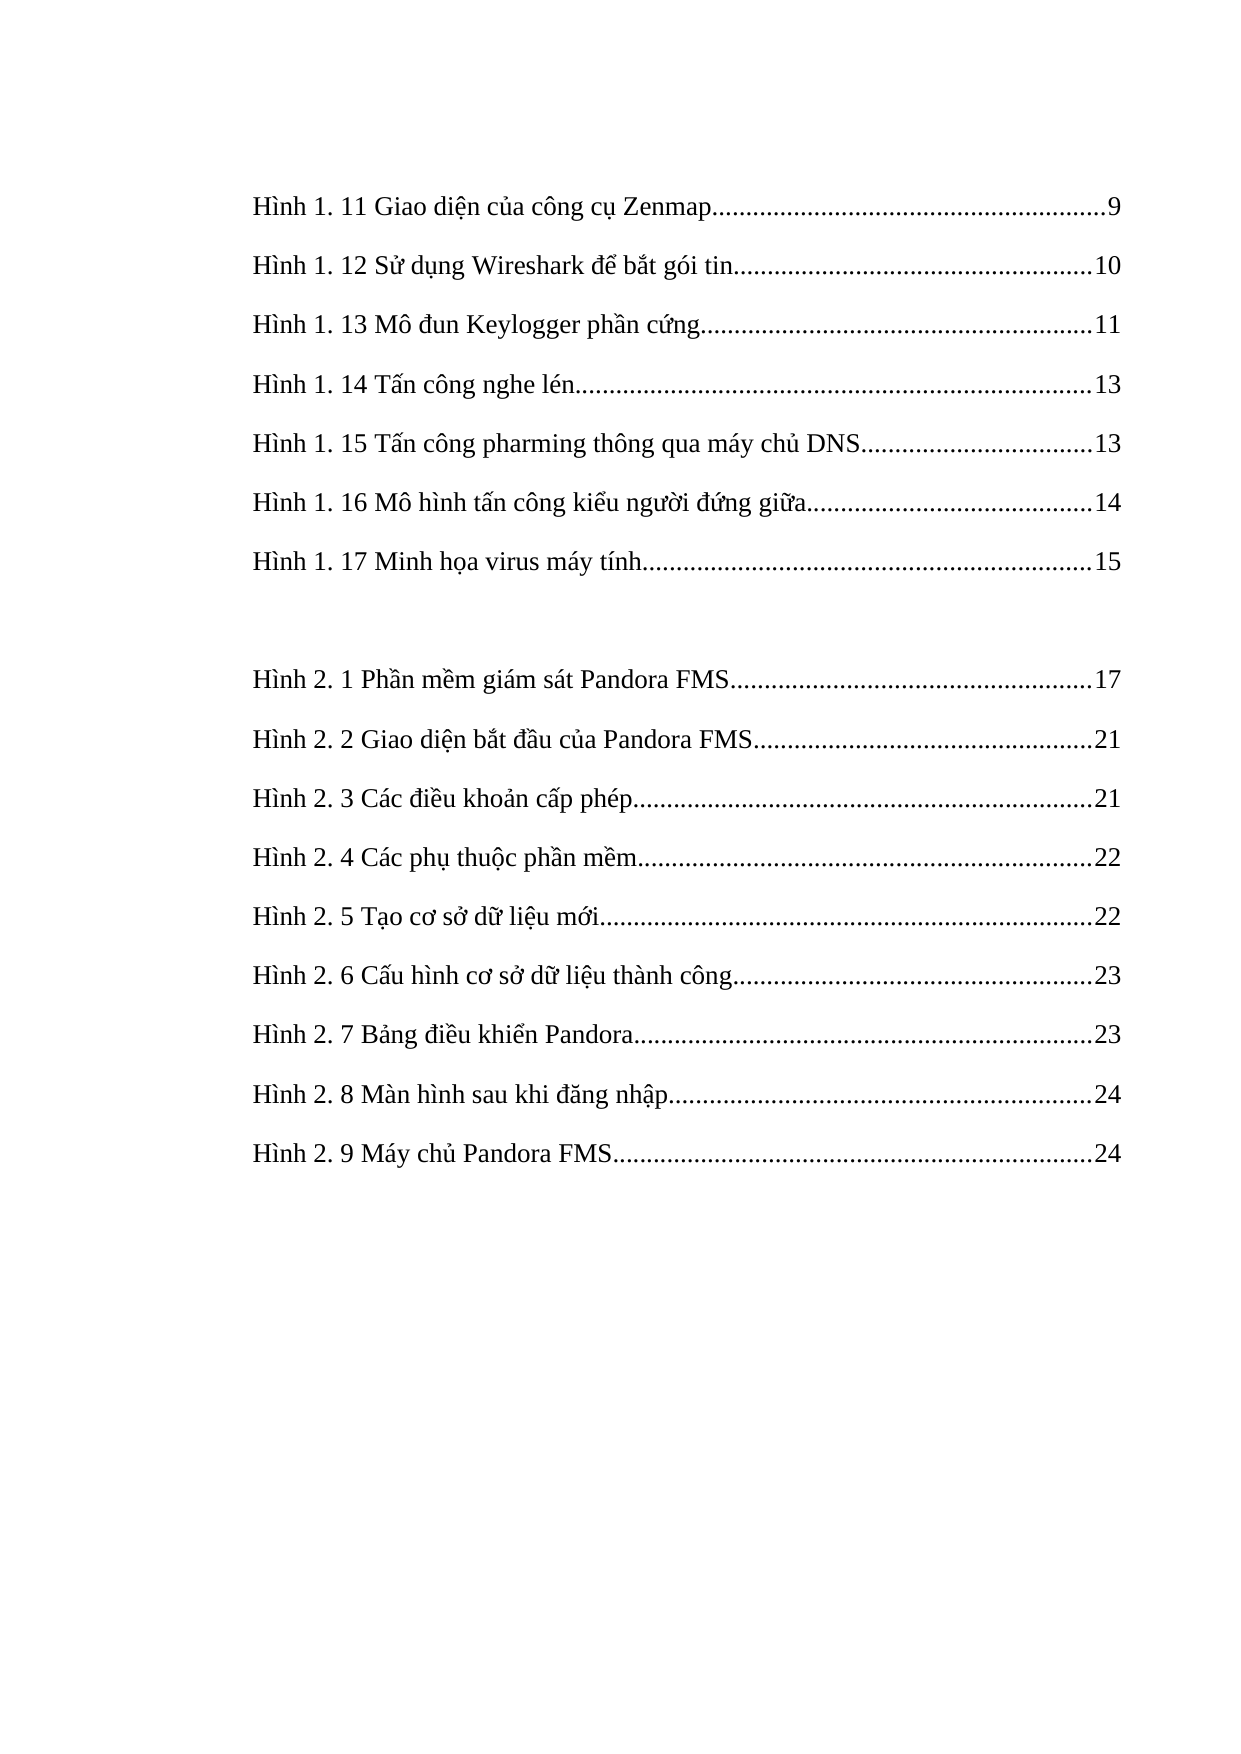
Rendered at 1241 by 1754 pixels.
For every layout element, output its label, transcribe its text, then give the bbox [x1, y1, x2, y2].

text Hình 2. 7 Bảng điều khiển Pandora 23 [177, 1019, 1122, 1050]
text Hình 1. 12 Sử dụng Wireshark để bắt gói tin 10 [177, 249, 1122, 281]
text Hình 2. 8 Màn hình sau khi đăng nhập 24 [177, 1078, 1122, 1109]
text Hình 1. 14 Tấn công nghe lén 13 [177, 368, 1122, 399]
text Hình 2. 6 Cấu hình cơ sở dữ liệu thành công 23 [177, 959, 1122, 991]
text Hình 2. 2 Giao diện bắt đầu của Pandora FMS 21 [177, 723, 1122, 754]
text Hình 1. 17 Minh họa virus máy tính 15 [177, 545, 1122, 576]
text Hình 1. 13 Mô đun Keylogger phần cứng 11 [177, 309, 1122, 340]
text Hình 2. 4 Các phụ thuộc phần mềm 22 [177, 841, 1122, 872]
text Hình 1. 11 Giao diện của công cụ Zenmap 9 [177, 190, 1122, 221]
text Hình 2. 5 Tạo cơ sở dữ liệu mới 22 [177, 900, 1122, 931]
text Hình 2. 3 Các điều khoản cấp phép 21 [177, 782, 1122, 813]
text Hình 2. 1 Phần mềm giám sát Pandora FMS 17 [177, 664, 1122, 695]
text Hình 1. 16 Mô hình tấn công kiểu người đứng giữa 14 [177, 486, 1122, 517]
text Hình 2. 9 Máy chủ Pandora FMS 24 [177, 1137, 1122, 1168]
text Hình 1. 15 Tấn công pharming thông qua máy chủ DNS 13 [177, 427, 1122, 458]
